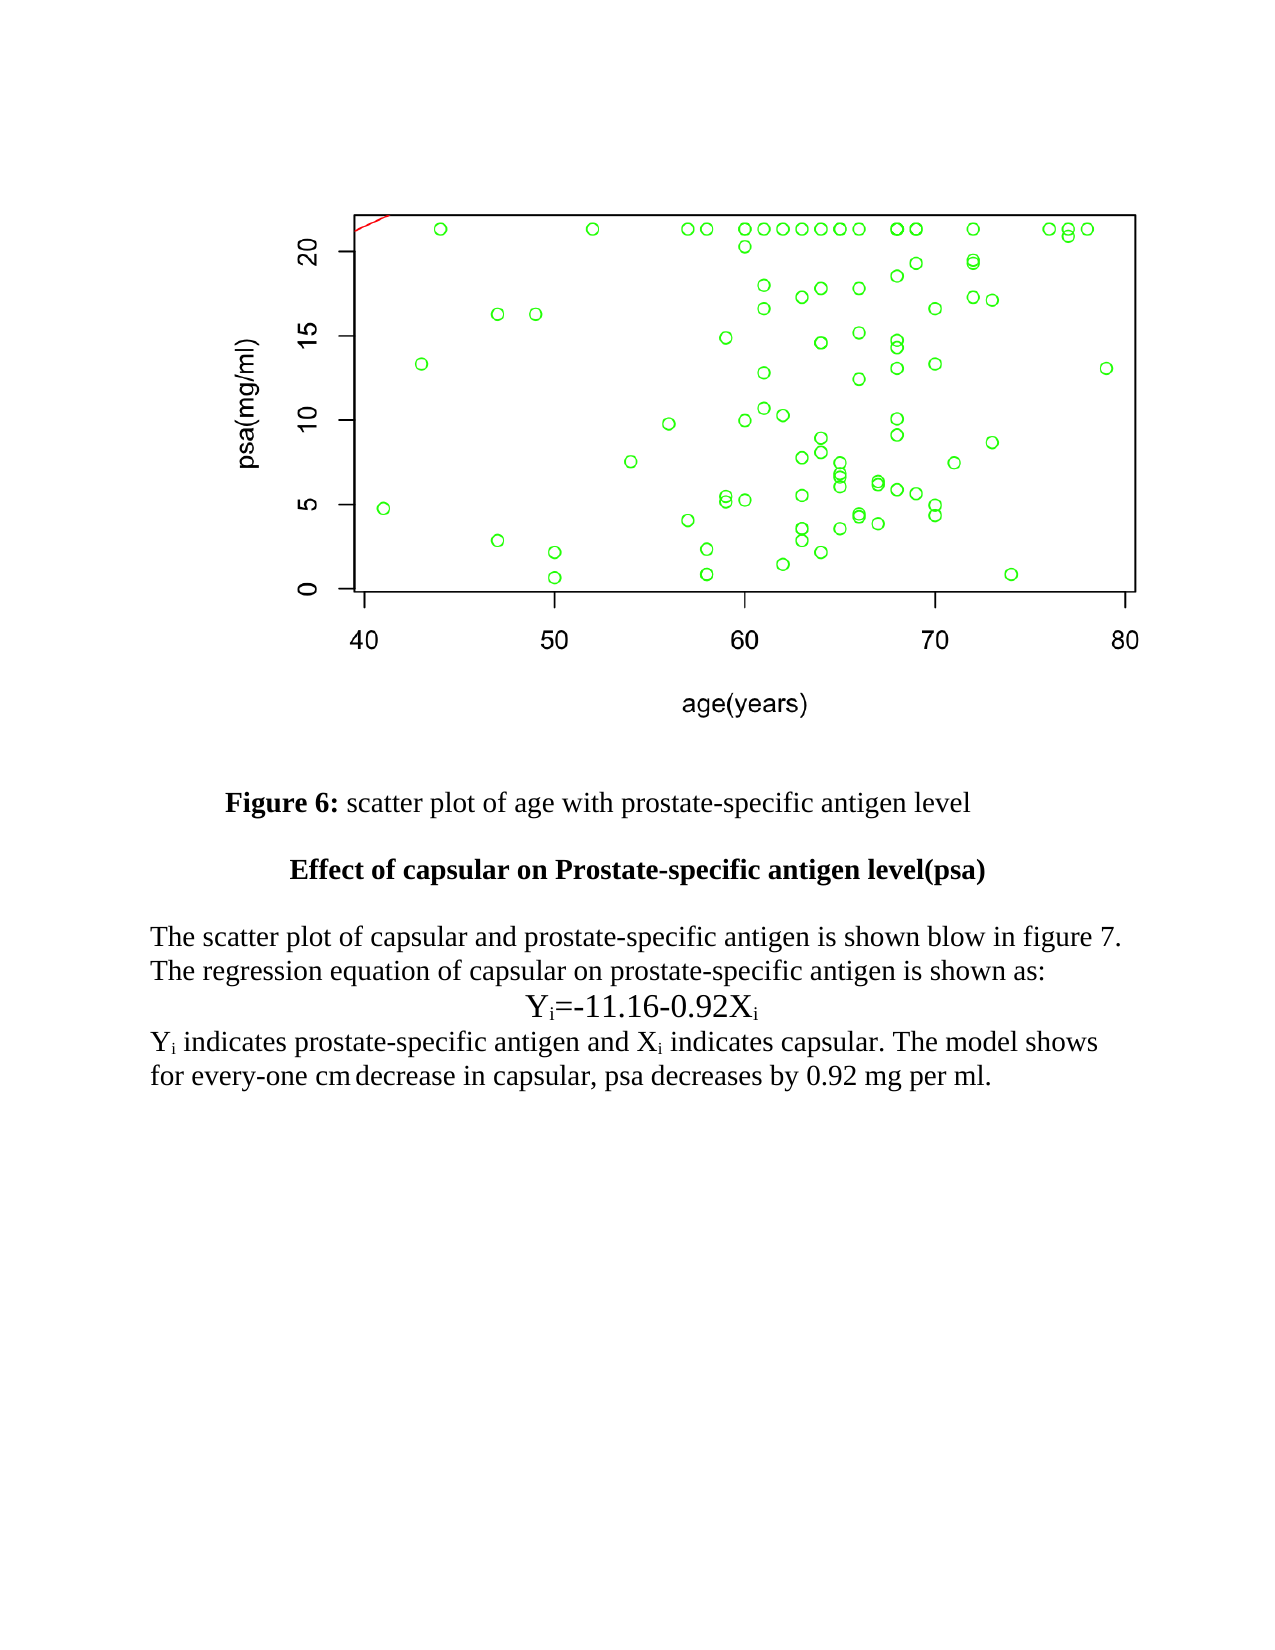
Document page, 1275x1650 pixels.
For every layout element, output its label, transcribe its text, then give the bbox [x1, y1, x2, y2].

text Yi=-11.16-0.92Xi [150, 986, 1125, 1024]
text The scatter plot of capsular and prostate-specific antigen is shown blow in figure 7. The regression equation of capsular on prostate-specific antigen is shown as: [150, 919, 1125, 986]
picture [225, 150, 1200, 752]
text Yi indicates prostate-specific antigen and Xi indicates capsular. The model shows for every-one cm decrease in capsular, psa decreases by 0.92 mg per ml. [150, 1024, 1125, 1092]
text Effect of capsular on Prostate-specific antigen level(psa) [150, 852, 1125, 886]
text Figure 6: scatter plot of age with prostate-specific antigen level [150, 785, 1125, 818]
